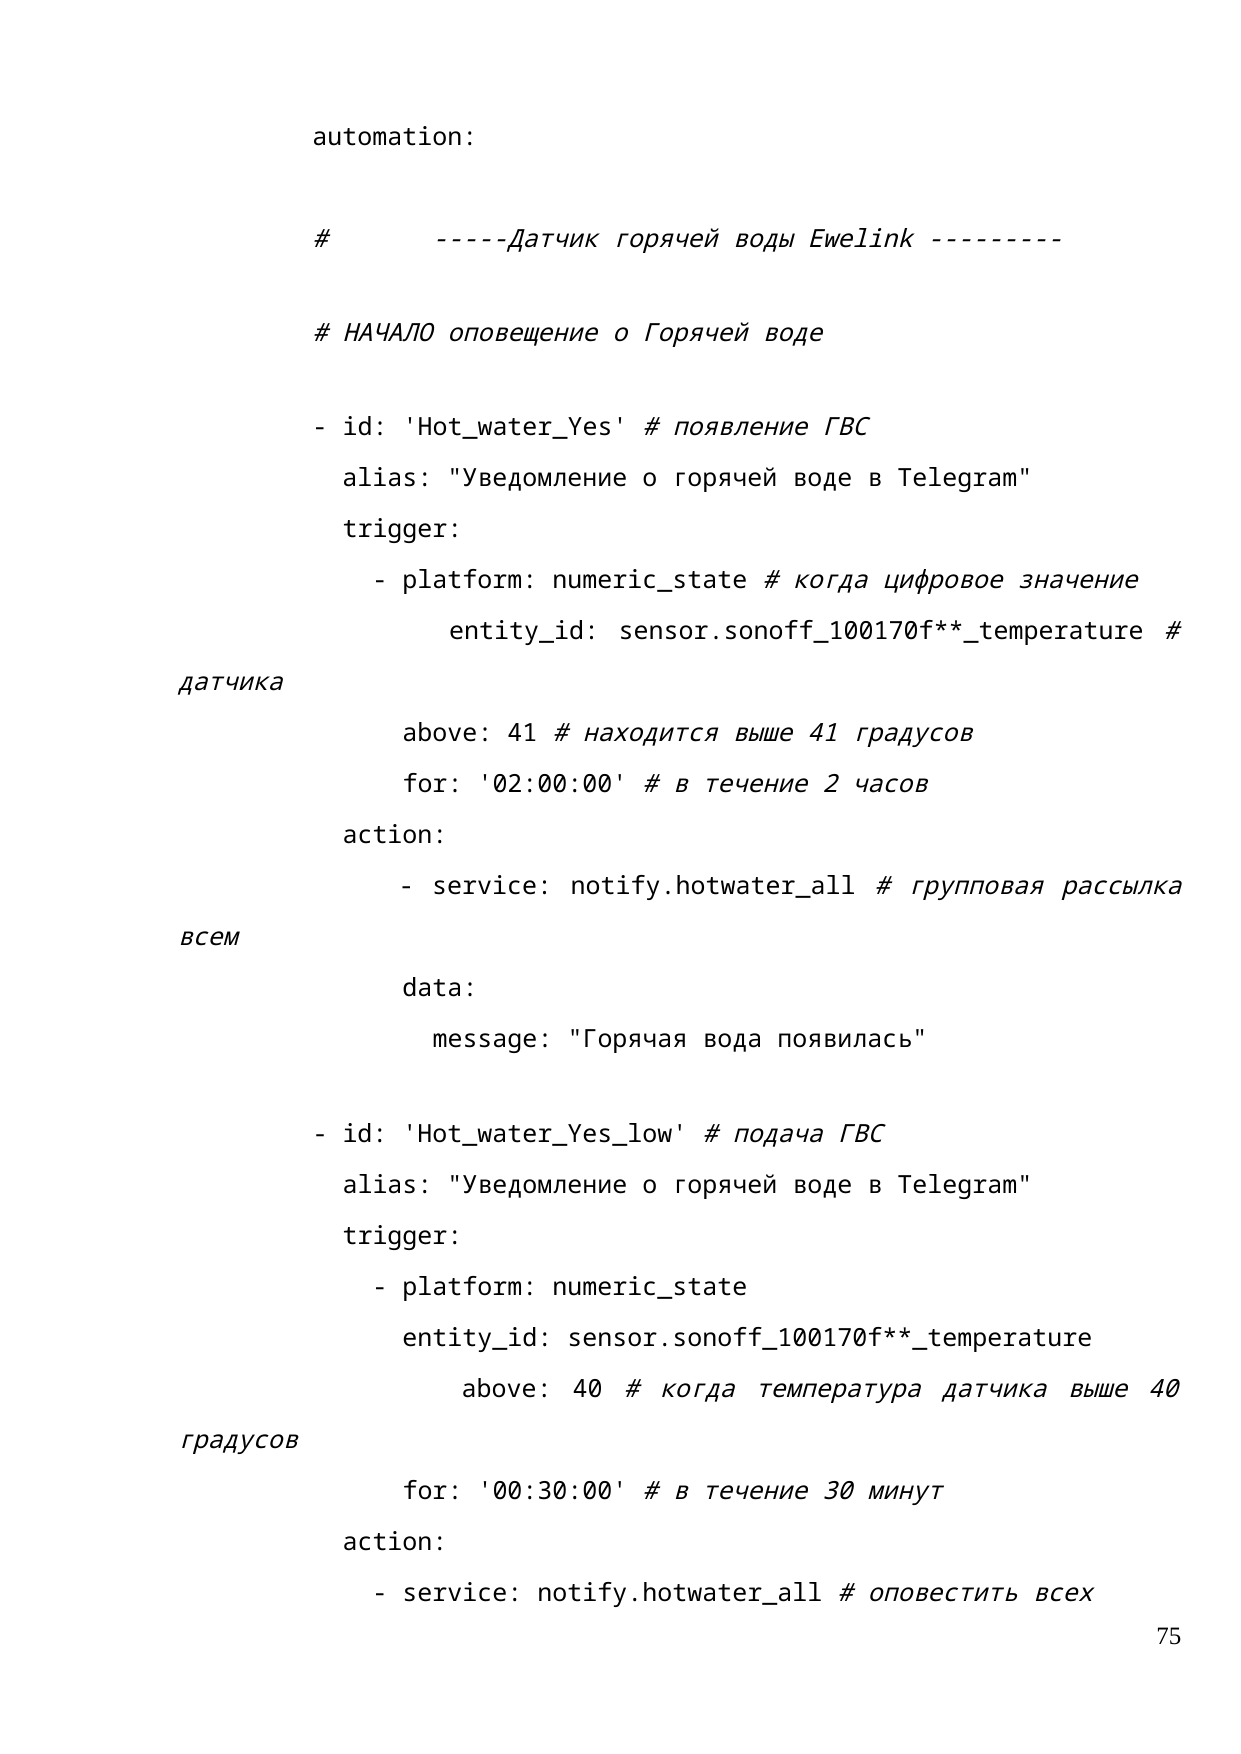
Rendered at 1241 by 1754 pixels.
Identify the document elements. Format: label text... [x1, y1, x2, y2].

text data: [177, 970, 1181, 1004]
text automation: [177, 118, 1181, 152]
text for: '00:30:00' # в течение 30 минут [177, 1472, 1181, 1507]
text alias: "Уведомление о горячей воде в Telegram" [177, 1166, 1181, 1200]
text entity_id: sensor.sonoff_100170f**_temperature [177, 1319, 1181, 1353]
text message: "Горячая вода появилась" [177, 1021, 1181, 1055]
text - id: 'Hot_water_Yes' # появление ГВС [177, 408, 1181, 443]
text - service: notify.hotwater_all # оповестить всех [177, 1574, 1181, 1609]
text - id: 'Hot_water_Yes_low' # подача ГВС [177, 1115, 1181, 1149]
text trigger: [177, 1217, 1181, 1251]
text - service: notify.hotwater_all # групповая рассылка всем [177, 868, 1181, 953]
text trigger: [177, 511, 1181, 545]
text - platform: numeric_state # когда цифровое значение [177, 562, 1181, 596]
text action: [177, 817, 1181, 851]
text for: '02:00:00' # в течение 2 часов [177, 766, 1181, 800]
text - platform: numeric_state [177, 1268, 1181, 1302]
text # -----Датчик горячей воды Ewelink --------- [177, 220, 1181, 254]
text above: 40 # когда температура датчика выше 40 градусов [177, 1370, 1181, 1456]
text # НАЧАЛО оповещение о Горячей воде [177, 314, 1181, 348]
text alias: "Уведомление о горячей воде в Telegram" [177, 459, 1181, 494]
text entity_id: sensor.sonoff_100170f**_temperature # датчика [177, 613, 1181, 698]
text action: [177, 1523, 1181, 1558]
text above: 41 # находится выше 41 градусов [177, 715, 1181, 749]
